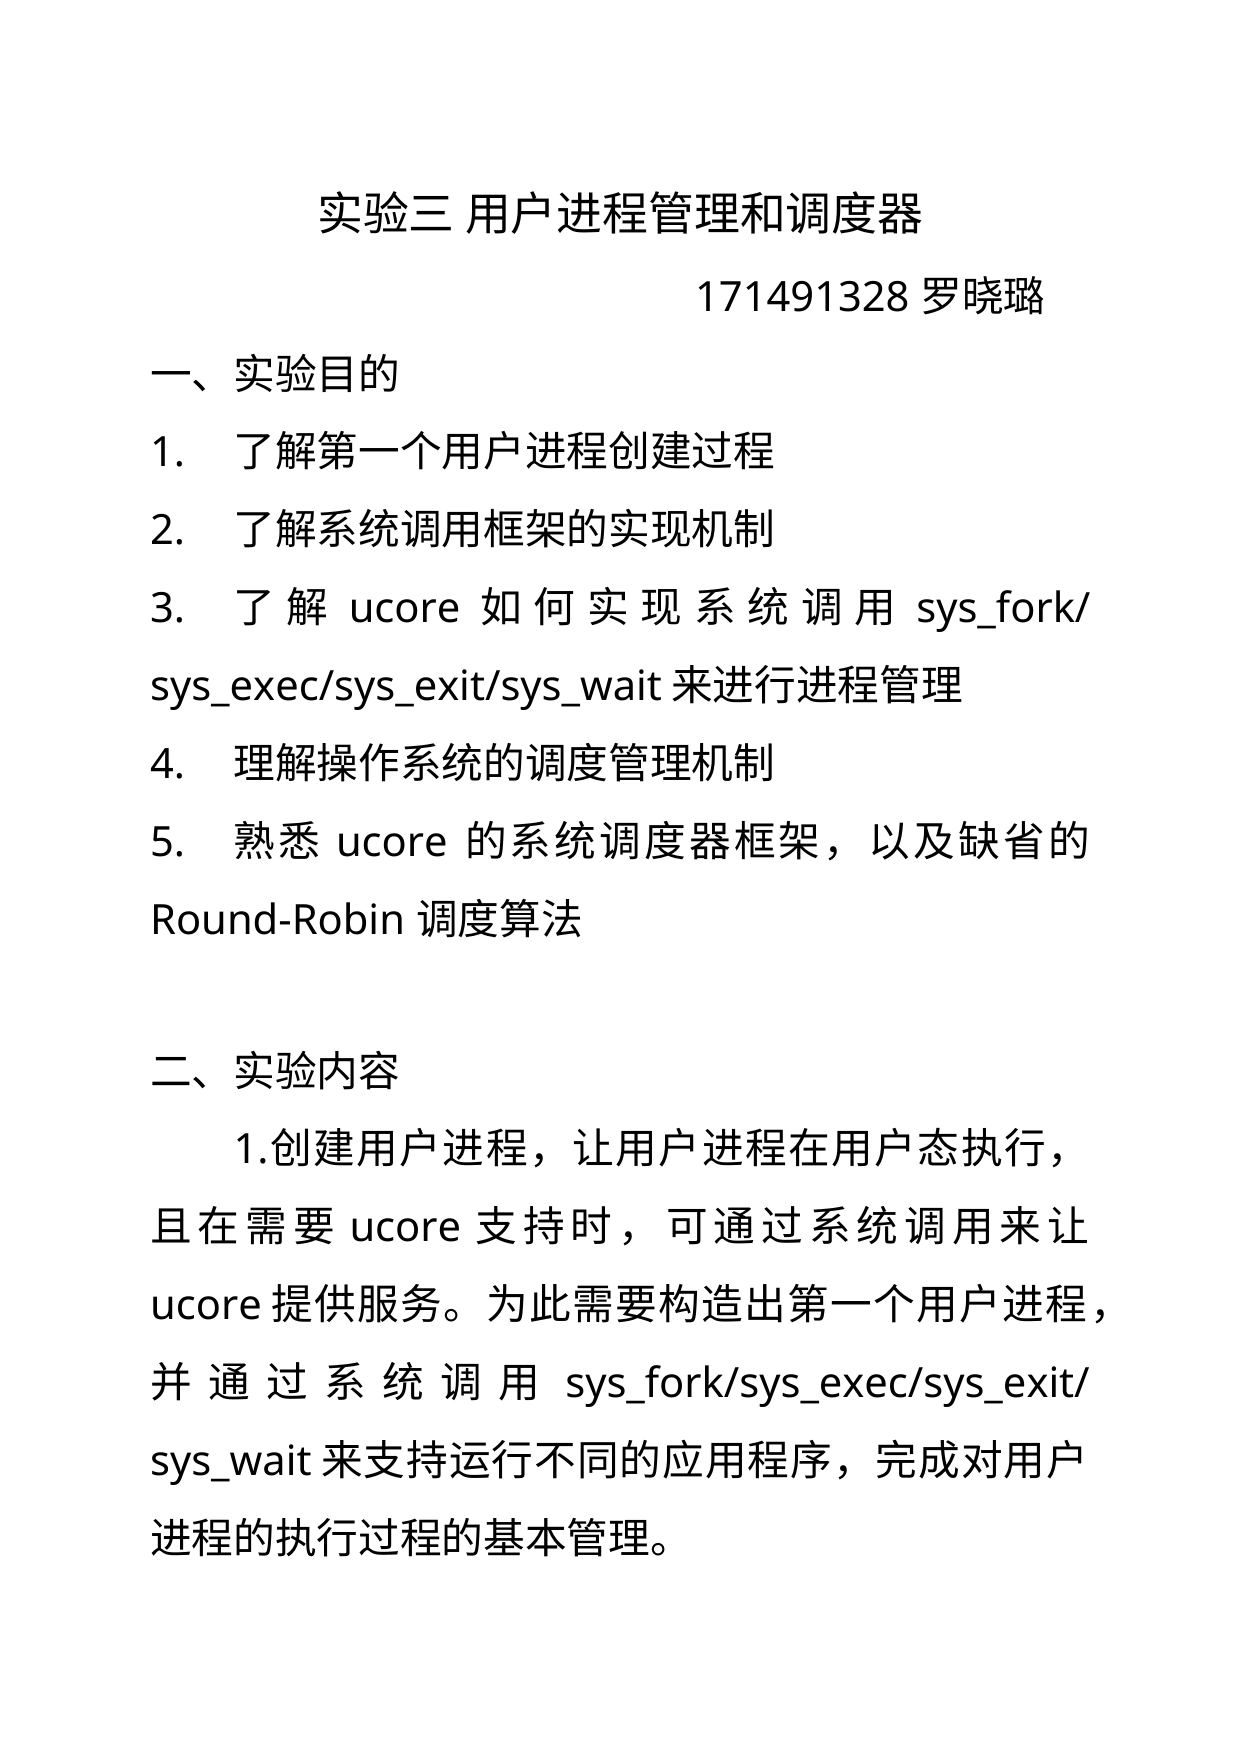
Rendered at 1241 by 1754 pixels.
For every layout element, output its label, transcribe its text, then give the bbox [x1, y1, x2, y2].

list 熟悉 ucore 的系统调度器框架，以及缺省的Round-Robin 调度算法 [150, 808, 1090, 947]
text 171491328 罗晓璐 [150, 263, 1090, 323]
list 二、实验内容 [150, 1038, 1090, 1098]
list 了解第一个用户进程创建过程 [150, 418, 1090, 479]
list 了解ucore如何实现系统调用sys_fork/sys_exec/sys_exit/sys_wait来进行进程管理 [150, 574, 1090, 713]
text 一、实验目的 [150, 341, 1090, 401]
list 了解系统调用框架的实现机制 [150, 496, 1090, 557]
list 理解操作系统的调度管理机制 [150, 730, 1090, 791]
list 1.创建用户进程，让用户进程在用户态执行，且在需要ucore支持时，可通过系统调用来让ucore提供服务。为此需要构造出第一个用户进程，并通过系统调用sys_fork/sys_exec/sys_exit/sys_wait来支持运行不同的应用程序，完成对用户进程的执行过程的基本管理。 [150, 1115, 1090, 1565]
text 实验三 用户进程管理和调度器 [150, 177, 1090, 243]
